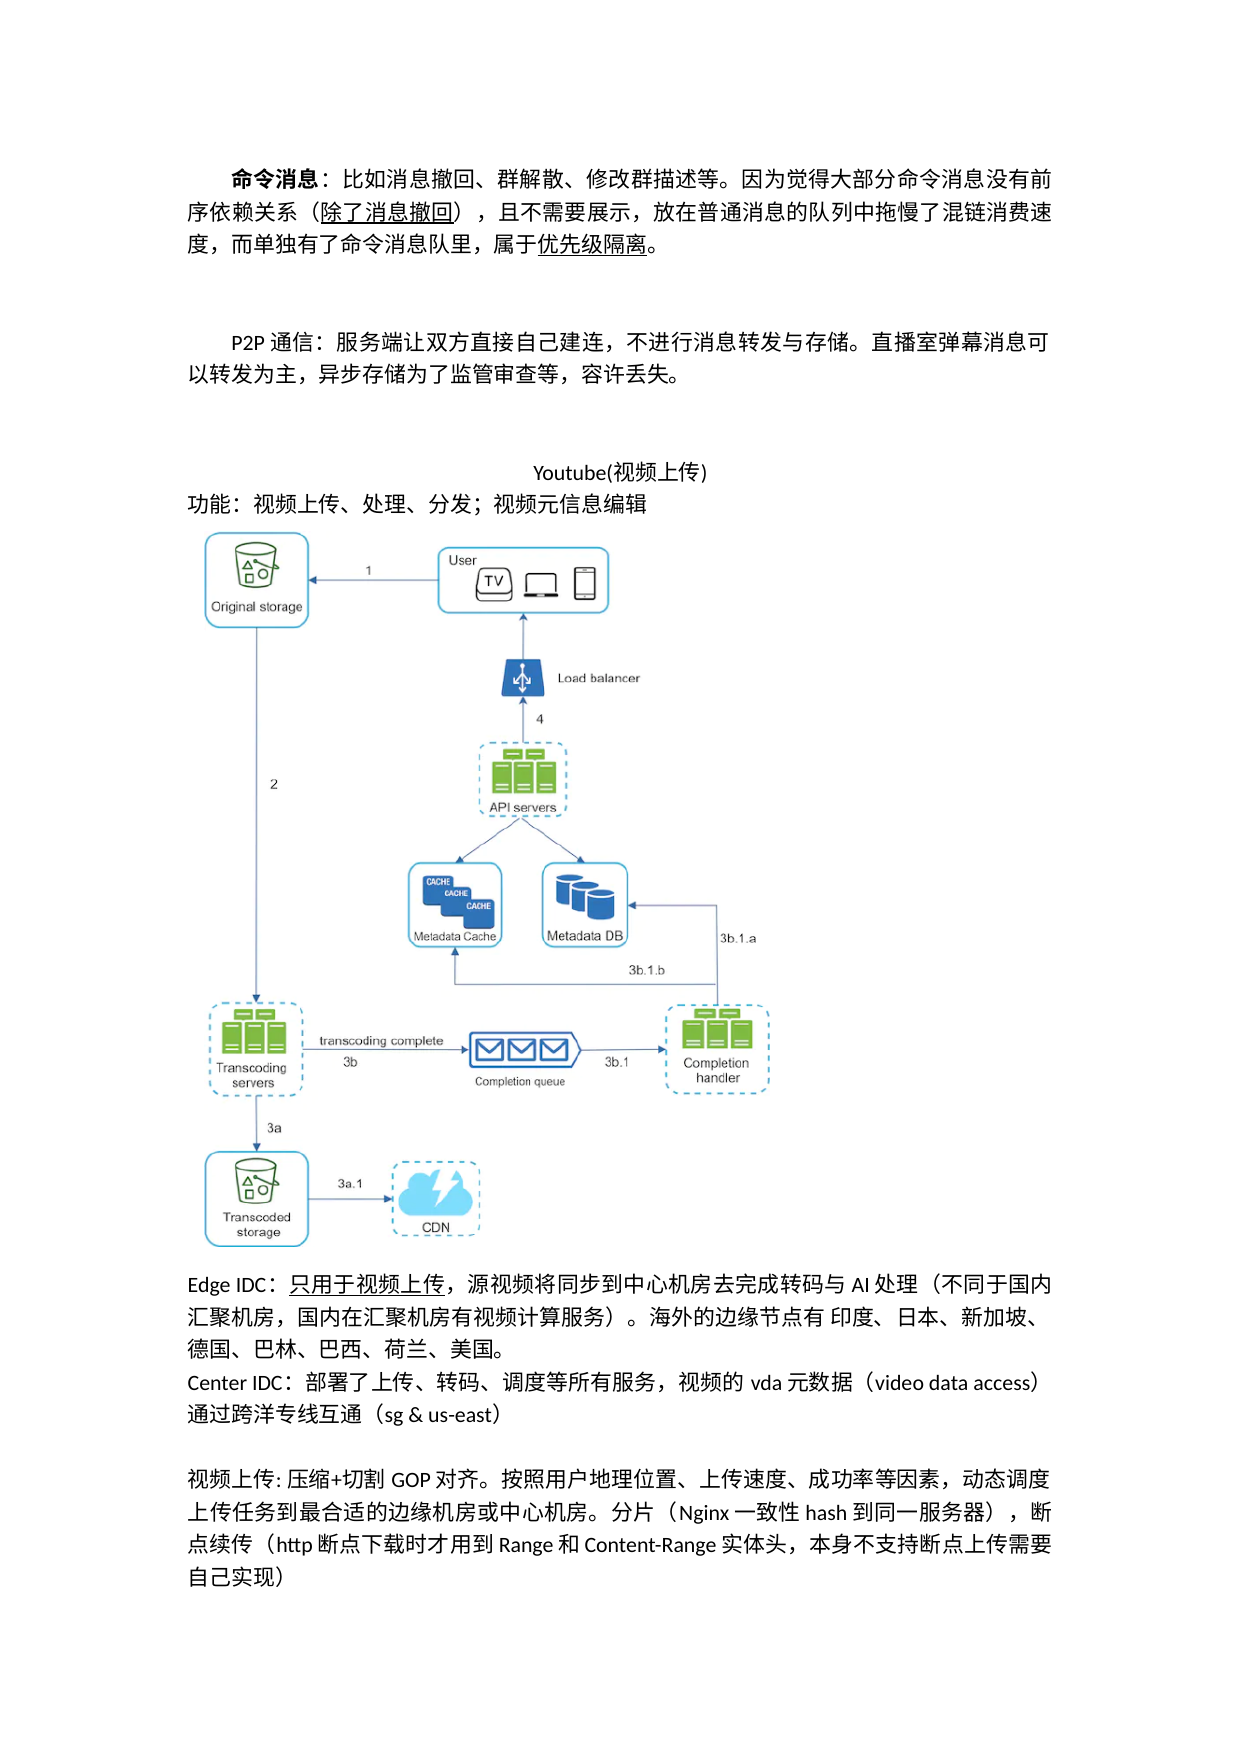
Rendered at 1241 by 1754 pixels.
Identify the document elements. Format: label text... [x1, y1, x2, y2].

text P2P通信：服务端让双方直接自己建连，不进行消息转发与存储。直播室弹幕消息可以转发为主，异步存储为了监管审查等，容许丢失。 [187, 324, 1053, 389]
text Youtube(视频上传) [187, 454, 1053, 487]
text 视频上传: 压缩+切割 GOP对齐。按照用户地理位置、上传速度、成功率等因素，动态调度上传任务到最合适的边缘机房或中心机房。分片（Nginx一致性hash到同一服务器），断点续传（http断点下载时才用到Range和Content-Range实体头，本身不支持断点上传需要自己实现） [187, 1462, 1053, 1592]
text 命令消息：比如消息撤回、群解散、修改群描述等。因为觉得大部分命令消息没有前序依赖关系（除了消息撤回），且不需要展示，放在普通消息的队列中拖慢了混链消费速度，而单独有了命令消息队里，属于优先级隔离。 [187, 162, 1053, 259]
text 功能：视频上传、处理、分发；视频元信息编辑 [187, 487, 1053, 519]
text Edge IDC：只用于视频上传，源视频将同步到中心机房去完成转码与AI处理（不同于国内汇聚机房，国内在汇聚机房有视频计算服务）。海外的边缘节点有 印度、日本、新加坡、德国、巴林、巴西、荷兰、美国​。 [187, 1267, 1053, 1364]
text Center IDC：部署了上传、转码、调度等所有服务，视频的vda元数据（video data access）通过跨洋专线互通（sg & us-east） [187, 1364, 1053, 1429]
